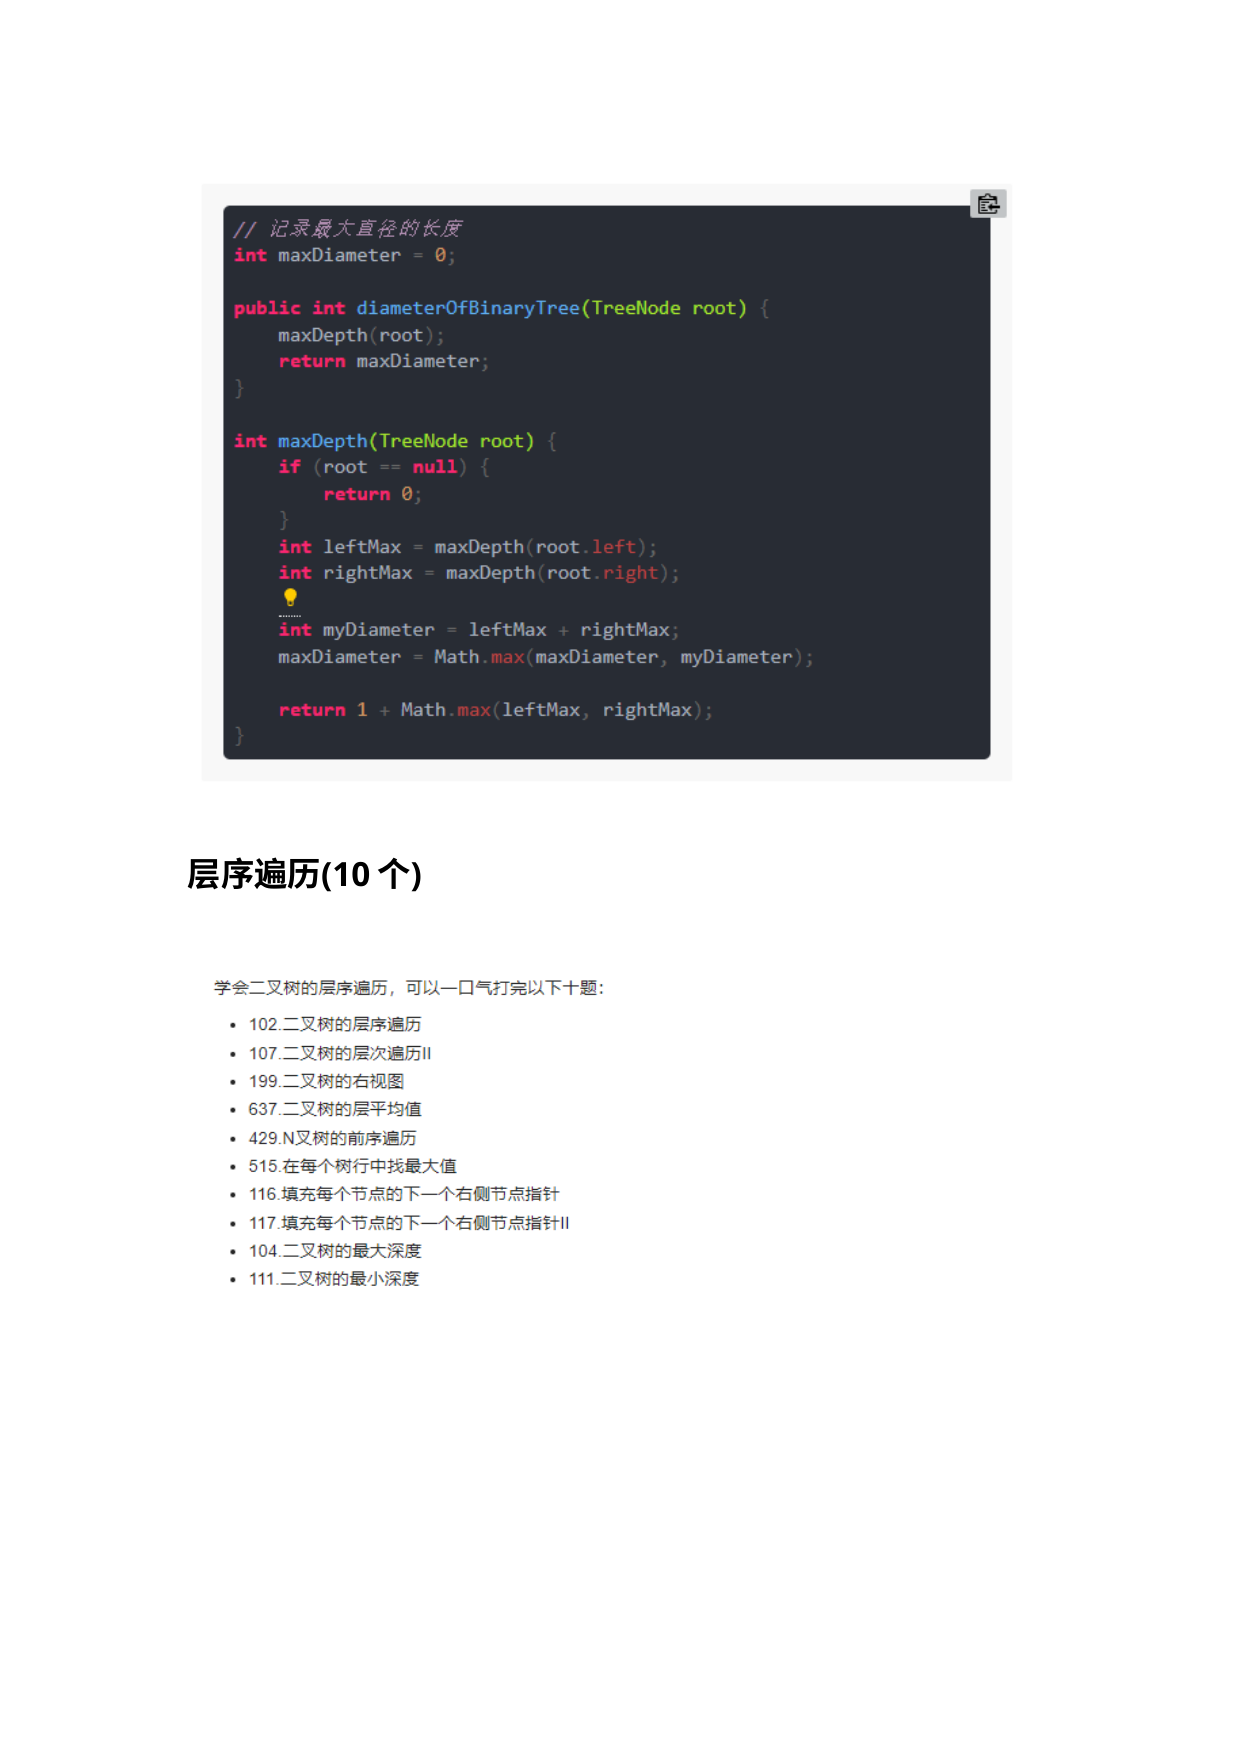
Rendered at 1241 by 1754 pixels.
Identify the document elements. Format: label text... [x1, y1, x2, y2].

picture [187, 966, 896, 1292]
subtitle 层序遍历(10个) [187, 839, 1053, 904]
picture [187, 162, 1053, 803]
